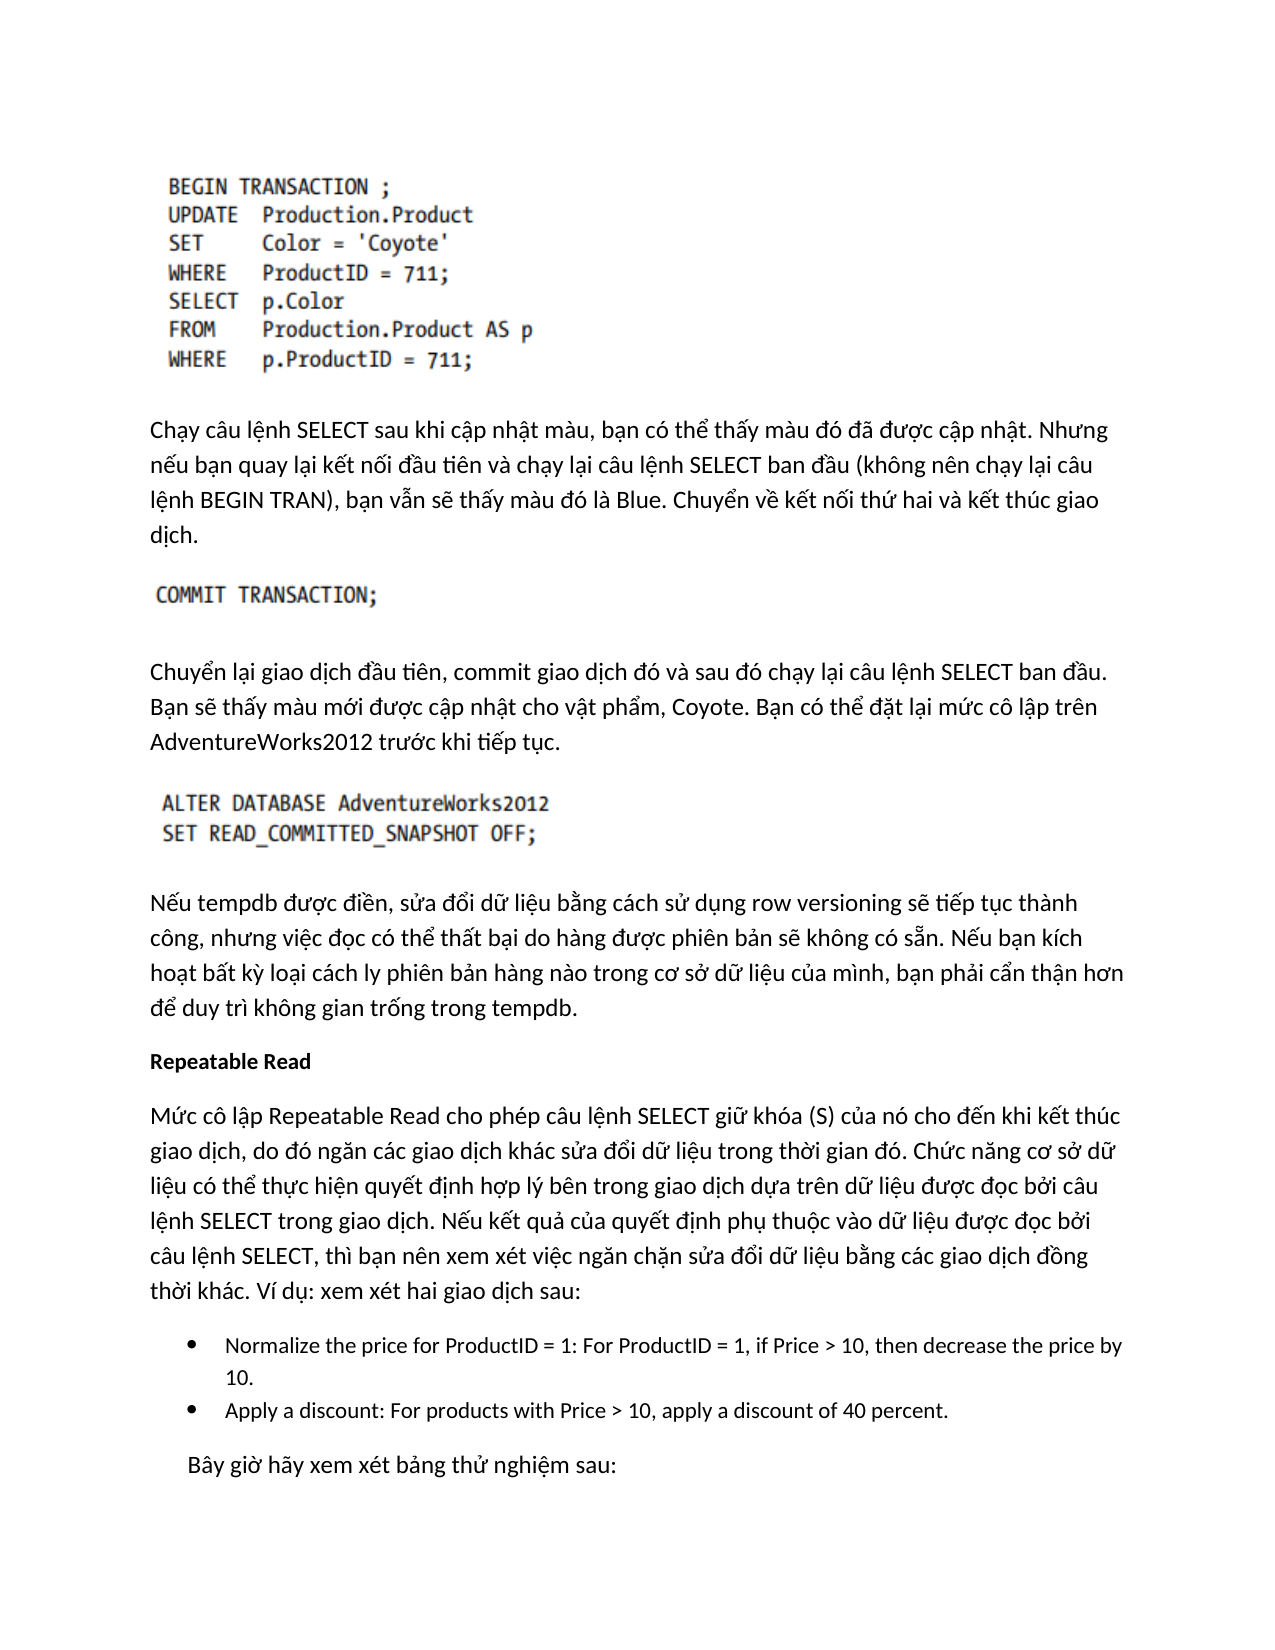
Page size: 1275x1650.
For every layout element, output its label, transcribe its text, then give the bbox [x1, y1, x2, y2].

picture [150, 150, 546, 389]
text Bây giờ hãy xem xét bảng thử nghiệm sau: [187, 1449, 1125, 1479]
text Repeatable Read [150, 1047, 1125, 1076]
picture [150, 782, 594, 862]
text Mức cô lập Repeatable Read cho phép câu lệnh SELECT giữ khóa (S) của nó cho đến khi kết thúc giao dịch, do đó ngăn các giao dịch khác sửa đổi dữ liệu trong thời gian đó. Chức năng cơ sở dữ liệu có thể thực hiện quyết định hợp lý bên trong giao dịch dựa trên dữ liệu được đọc bởi câu lệnh SELECT trong giao dịch. Nếu kết quả của quyết định phụ thuộc vào dữ liệu được đọc bởi câu lệnh SELECT, thì bạn nên xem xét việc ngăn chặn sửa đổi dữ liệu bằng các giao dịch đồng thời khác. Ví dụ: xem xét hai giao dịch sau: [150, 1101, 1125, 1306]
text Nếu tempdb được điền, sửa đổi dữ liệu bằng cách sử dụng row versioning sẽ tiếp tục thành công, nhưng việc đọc có thể thất bại do hàng được phiên bản sẽ không có sẵn. Nếu bạn kích hoạt bất kỳ loại cách ly phiên bản hàng nào trong cơ sở dữ liệu của mình, bạn phải cẩn thận hơn để duy trì không gian trống trong tempdb. [150, 887, 1125, 1022]
text Chạy câu lệnh SELECT sau khi cập nhật màu, bạn có thể thấy màu đó đã được cập nhật. Nhưng nếu bạn quay lại kết nối đầu tiên và chạy lại câu lệnh SELECT ban đầu (không nên chạy lại câu lệnh BEGIN TRAN), bạn vẫn sẽ thấy màu đó là Blue. Chuyển về kết nối thứ hai và kết thúc giao dịch. [150, 414, 1125, 549]
list Normalize the price for ProductID = 1: For ProductID = 1, if Price > 10, then decrease the price by 10. [187, 1331, 1125, 1392]
picture [150, 575, 391, 632]
text Chuyển lại giao dịch đầu tiên, commit giao dịch đó và sau đó chạy lại câu lệnh SELECT ban đầu. Bạn sẽ thấy màu mới được cập nhật cho vật phẩm, Coyote. Bạn có thể đặt lại mức cô lập trên AdventureWorks2012 trước khi tiếp tục. [150, 656, 1125, 757]
list Apply a discount: For products with Price > 10, apply a discount of 40 percent. [187, 1396, 1125, 1424]
